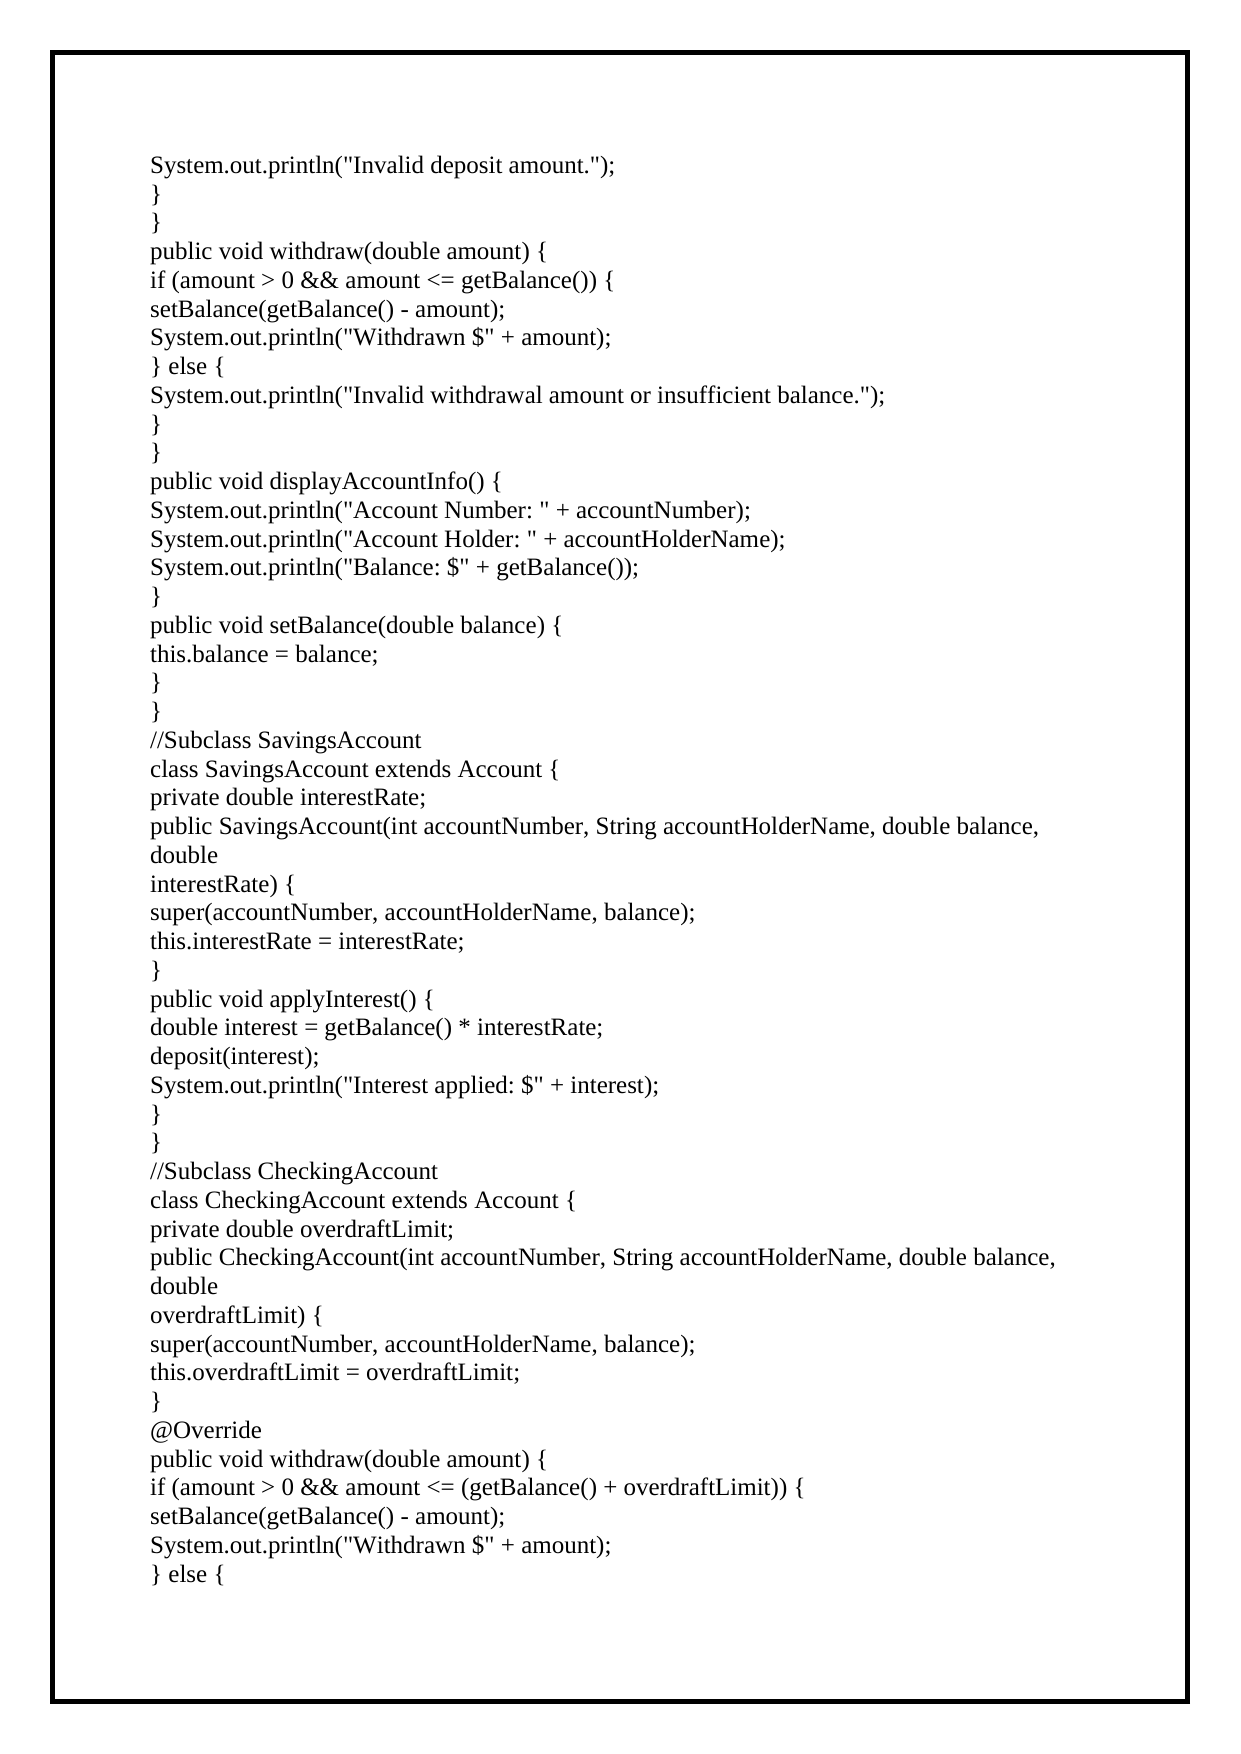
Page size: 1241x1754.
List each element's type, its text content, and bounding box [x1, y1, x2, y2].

text System.out.println("Account Number: " + accountNumber); [150, 495, 1090, 524]
text private double interestRate; [150, 782, 1090, 811]
text } else { [150, 351, 1090, 380]
text System.out.println("Withdrawn $" + amount); [150, 322, 1090, 351]
text } [150, 207, 1090, 236]
text setBalance(getBalance() - amount); [150, 294, 1090, 322]
text System.out.println("Balance: $" + getBalance()); [150, 552, 1090, 581]
text class CheckingAccount extends Account { [150, 1185, 1090, 1214]
text double interest = getBalance() * interestRate; [150, 1012, 1090, 1041]
text @Override [150, 1415, 1090, 1444]
text public SavingsAccount(int accountNumber, String accountHolderName, double balance, double [150, 811, 1090, 869]
text super(accountNumber, accountHolderName, balance); [150, 1329, 1090, 1357]
text this.balance = balance; [150, 639, 1090, 667]
text } [150, 179, 1090, 207]
text public void withdraw(double amount) { [150, 236, 1090, 265]
text //Subclass SavingsAccount [150, 725, 1090, 754]
text } [150, 1386, 1090, 1415]
text System.out.println("Withdrawn $" + amount); [150, 1530, 1090, 1559]
text public void applyInterest() { [150, 984, 1090, 1012]
text super(accountNumber, accountHolderName, balance); [150, 897, 1090, 926]
text public void setBalance(double balance) { [150, 610, 1090, 639]
text System.out.println("Interest applied: $" + interest); [150, 1070, 1090, 1099]
text setBalance(getBalance() - amount); [150, 1501, 1090, 1530]
text private double overdraftLimit; [150, 1214, 1090, 1242]
text } [150, 667, 1090, 696]
text } [150, 1099, 1090, 1127]
text } [150, 955, 1090, 984]
text this.interestRate = interestRate; [150, 926, 1090, 955]
text if (amount > 0 && amount <= (getBalance() + overdraftLimit)) { [150, 1472, 1090, 1501]
text overdraftLimit) { [150, 1300, 1090, 1329]
text System.out.println("Invalid deposit amount."); [150, 150, 1090, 179]
text } [150, 696, 1090, 725]
text if (amount > 0 && amount <= getBalance()) { [150, 265, 1090, 294]
text interestRate) { [150, 869, 1090, 897]
text } [150, 437, 1090, 466]
text } [150, 1127, 1090, 1156]
text public void displayAccountInfo() { [150, 466, 1090, 495]
text public CheckingAccount(int accountNumber, String accountHolderName, double balance, double [150, 1242, 1090, 1300]
text //Subclass CheckingAccount [150, 1156, 1090, 1185]
text } [150, 581, 1090, 610]
text } [150, 409, 1090, 437]
text System.out.println("Invalid withdrawal amount or insufficient balance."); [150, 380, 1090, 409]
text class SavingsAccount extends Account { [150, 754, 1090, 782]
text this.overdraftLimit = overdraftLimit; [150, 1357, 1090, 1386]
text public void withdraw(double amount) { [150, 1444, 1090, 1472]
text System.out.println("Account Holder: " + accountHolderName); [150, 524, 1090, 552]
text deposit(interest); [150, 1041, 1090, 1070]
text } else { [150, 1559, 1090, 1587]
